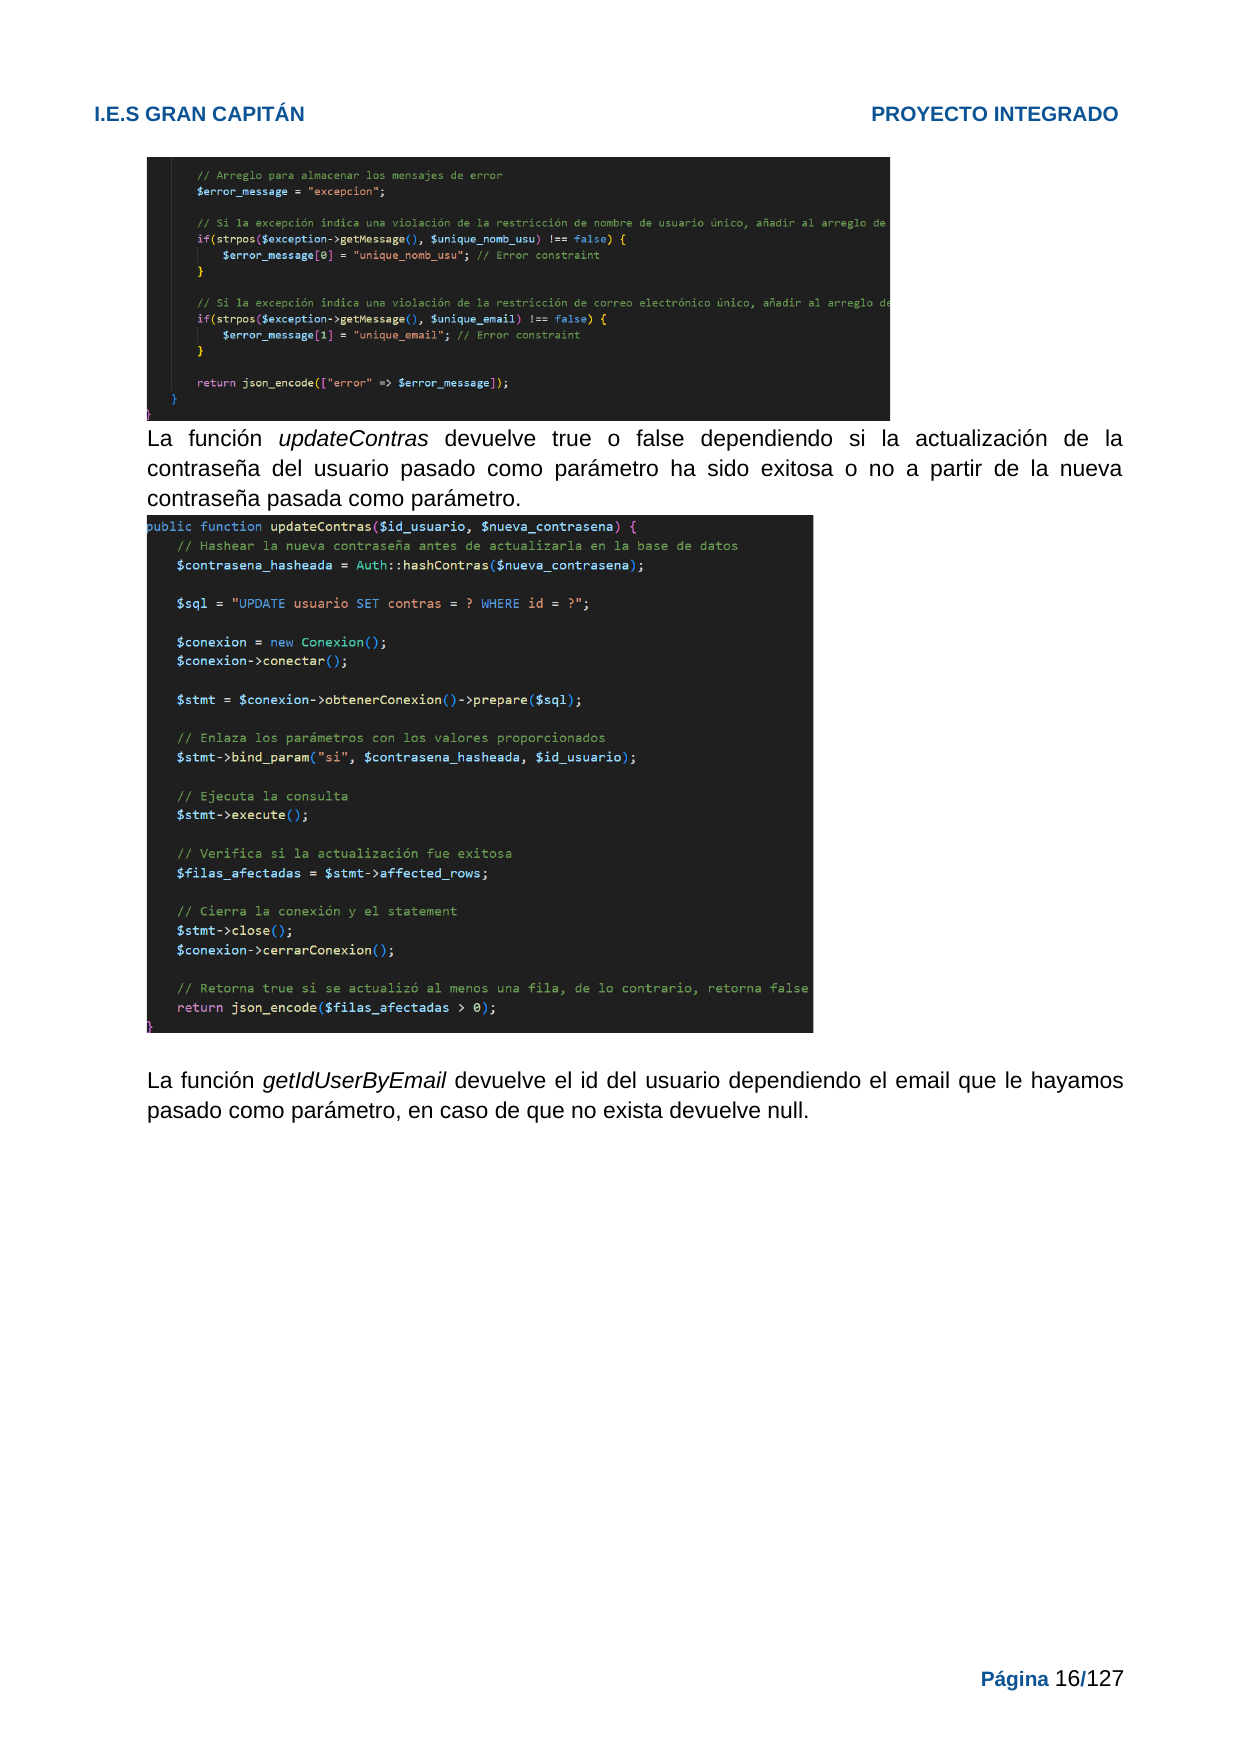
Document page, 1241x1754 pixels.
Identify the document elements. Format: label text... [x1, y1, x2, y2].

picture [146, 515, 814, 1033]
text La función updateContras devuelve true o false dependiendo si la actualización de la contraseña del usuario pasado como parámetro ha sido exitosa o no a partir de la nueva contraseña pasada como parámetro. [147, 425, 1124, 511]
text La función getIdUserByEmail devuelve el id del usuario dependiendo el email que le hayamos pasado como parámetro, en caso de que no exista devuelve null. [147, 1067, 1124, 1123]
picture [146, 157, 891, 421]
